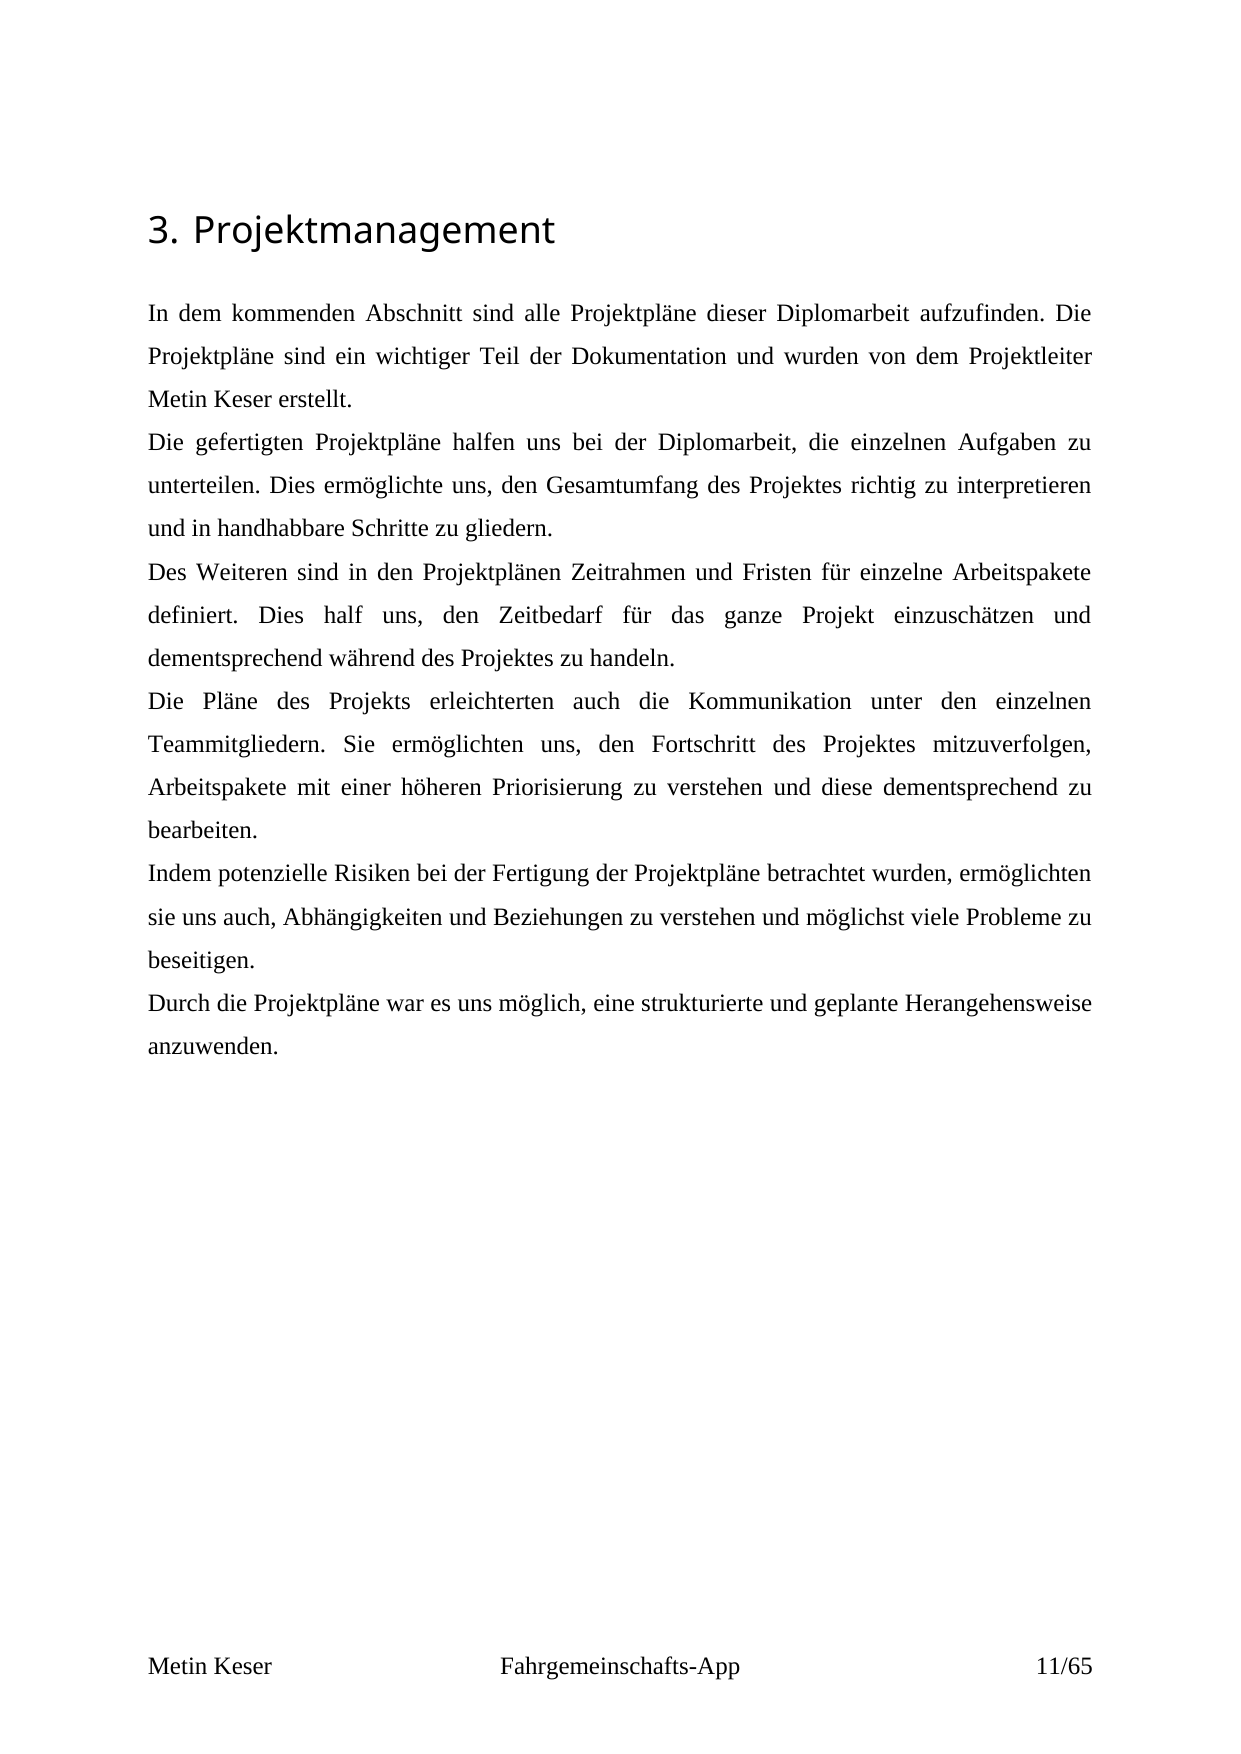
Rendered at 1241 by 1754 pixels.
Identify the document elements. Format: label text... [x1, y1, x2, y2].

text Des Weiteren sind in den Projektplänen Zeitrahmen und Fristen für einzelne Arbeitspakete definiert. Dies half uns, den Zeitbedarf für das ganze Projekt einzuschätzen und dementsprechend während des Projektes zu handeln. [148, 557, 1093, 672]
text In dem kommenden Abschnitt sind alle Projektpläne dieser Diplomarbeit aufzufinden. Die Projektpläne sind ein wichtiger Teil der Dokumentation und wurden von dem Projektleiter Metin Keser erstellt. [148, 298, 1093, 413]
text Die gefertigten Projektpläne halfen uns bei der Diplomarbeit, die einzelnen Aufgaben zu unterteilen. Dies ermöglichte uns, den Gesamtumfang des Projektes richtig zu interpretieren und in handhabbare Schritte zu gliedern. [148, 427, 1093, 542]
text Durch die Projektpläne war es uns möglich, eine strukturierte und geplante Herangehensweise anzuwenden. [148, 988, 1093, 1060]
text Die Pläne des Projekts erleichterten auch die Kommunikation unter den einzelnen Teammitgliedern. Sie ermöglichten uns, den Fortschritt des Projektes mitzuverfolgen, Arbeitspakete mit einer höheren Priorisierung zu verstehen und diese dementsprechend zu bearbeiten. [148, 686, 1093, 844]
subtitle Projektmanagement [148, 204, 1093, 255]
text Indem potenzielle Risiken bei der Fertigung der Projektpläne betrachtet wurden, ermöglichten sie uns auch, Abhängigkeiten und Beziehungen zu verstehen und möglichst viele Probleme zu beseitigen. [148, 858, 1093, 973]
